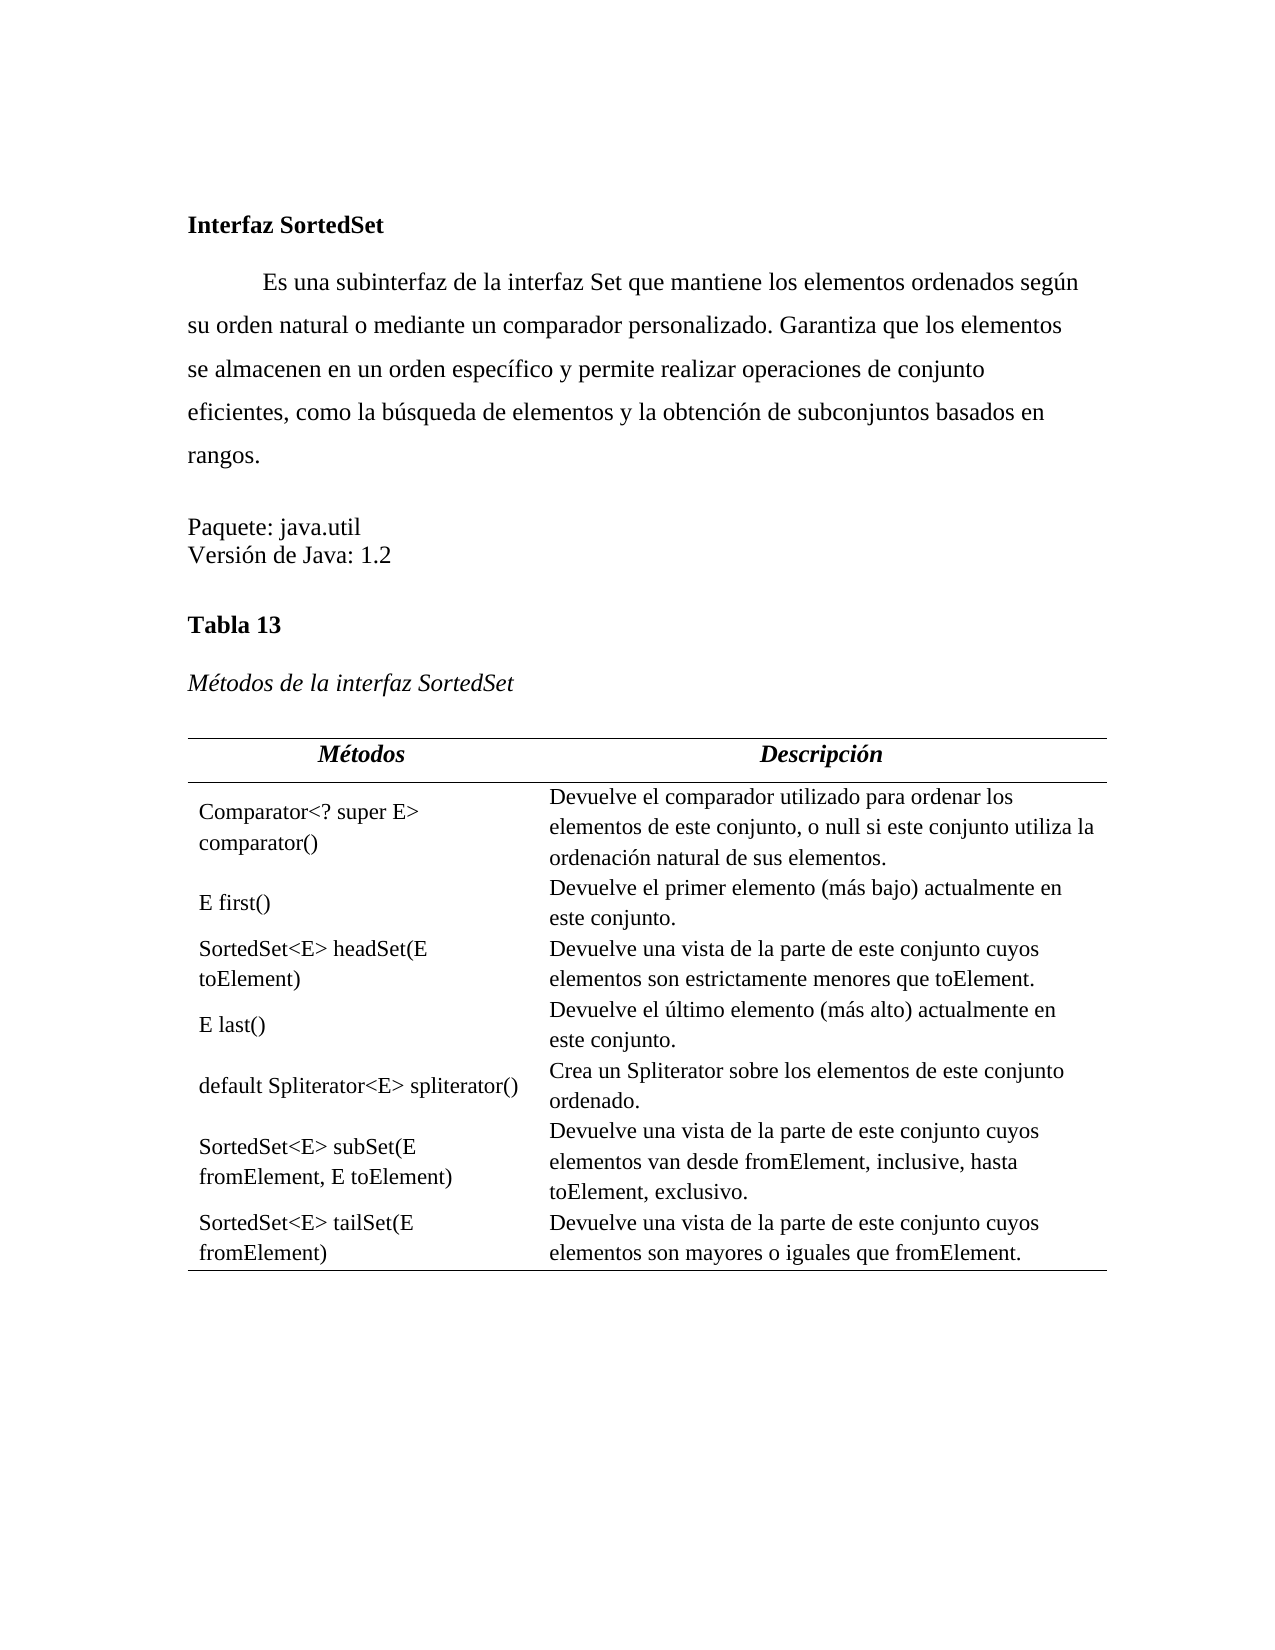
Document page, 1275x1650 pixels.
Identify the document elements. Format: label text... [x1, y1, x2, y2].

table_cell Devuelve una vista de la parte de este conjunto cuyos elementos son mayores o iguales que fromElement. [538, 1209, 1107, 1269]
subtitle Interfaz SortedSet [187, 210, 1087, 239]
table_cell Devuelve una vista de la parte de este conjunto cuyos elementos van desde fromElement, inclusive, hasta toElement, exclusivo. [538, 1118, 1107, 1209]
text Paquete: java.util [187, 512, 1087, 541]
table_header Descripción [538, 739, 1107, 782]
table_cell Devuelve el primer elemento (más bajo) actualmente en este conjunto. [538, 874, 1107, 935]
table_cell E first() [188, 874, 538, 935]
table_cell SortedSet<E> headSet​(E toElement) [188, 935, 538, 996]
text Tabla 13 Métodos de la interfaz SortedSet [187, 611, 1087, 697]
table_header Métodos [188, 739, 538, 782]
table_cell default Spliterator<E> spliterator() [188, 1057, 538, 1118]
table_cell SortedSet<E> subSet​(E fromElement, E toElement) [188, 1118, 538, 1209]
text Es una subinterfaz de la interfaz Set que mantiene los elementos ordenados según su orden natural o mediante un comparador personalizado. Garantiza que los elementos se almacenen en un orden específico y permite realizar operaciones de conjunto eficientes, como la búsqueda de elementos y la obtención de subconjuntos basados en rangos. [187, 267, 1087, 469]
table_cell Devuelve una vista de la parte de este conjunto cuyos elementos son estrictamente menores que toElement. [538, 935, 1107, 996]
table_cell Comparator<? super E> comparator() [188, 783, 538, 874]
table_cell Crea un Spliterator sobre los elementos de este conjunto ordenado. [538, 1057, 1107, 1118]
table_cell Devuelve el último elemento (más alto) actualmente en este conjunto. [538, 996, 1107, 1057]
table_cell Devuelve el comparador utilizado para ordenar los elementos de este conjunto, o null si este conjunto utiliza la ordenación natural de sus elementos. [538, 783, 1107, 874]
table_cell E last() [188, 996, 538, 1057]
text Versión de Java: 1.2 [187, 541, 1087, 569]
table_cell SortedSet<E> tailSet​(E fromElement) [188, 1209, 538, 1269]
